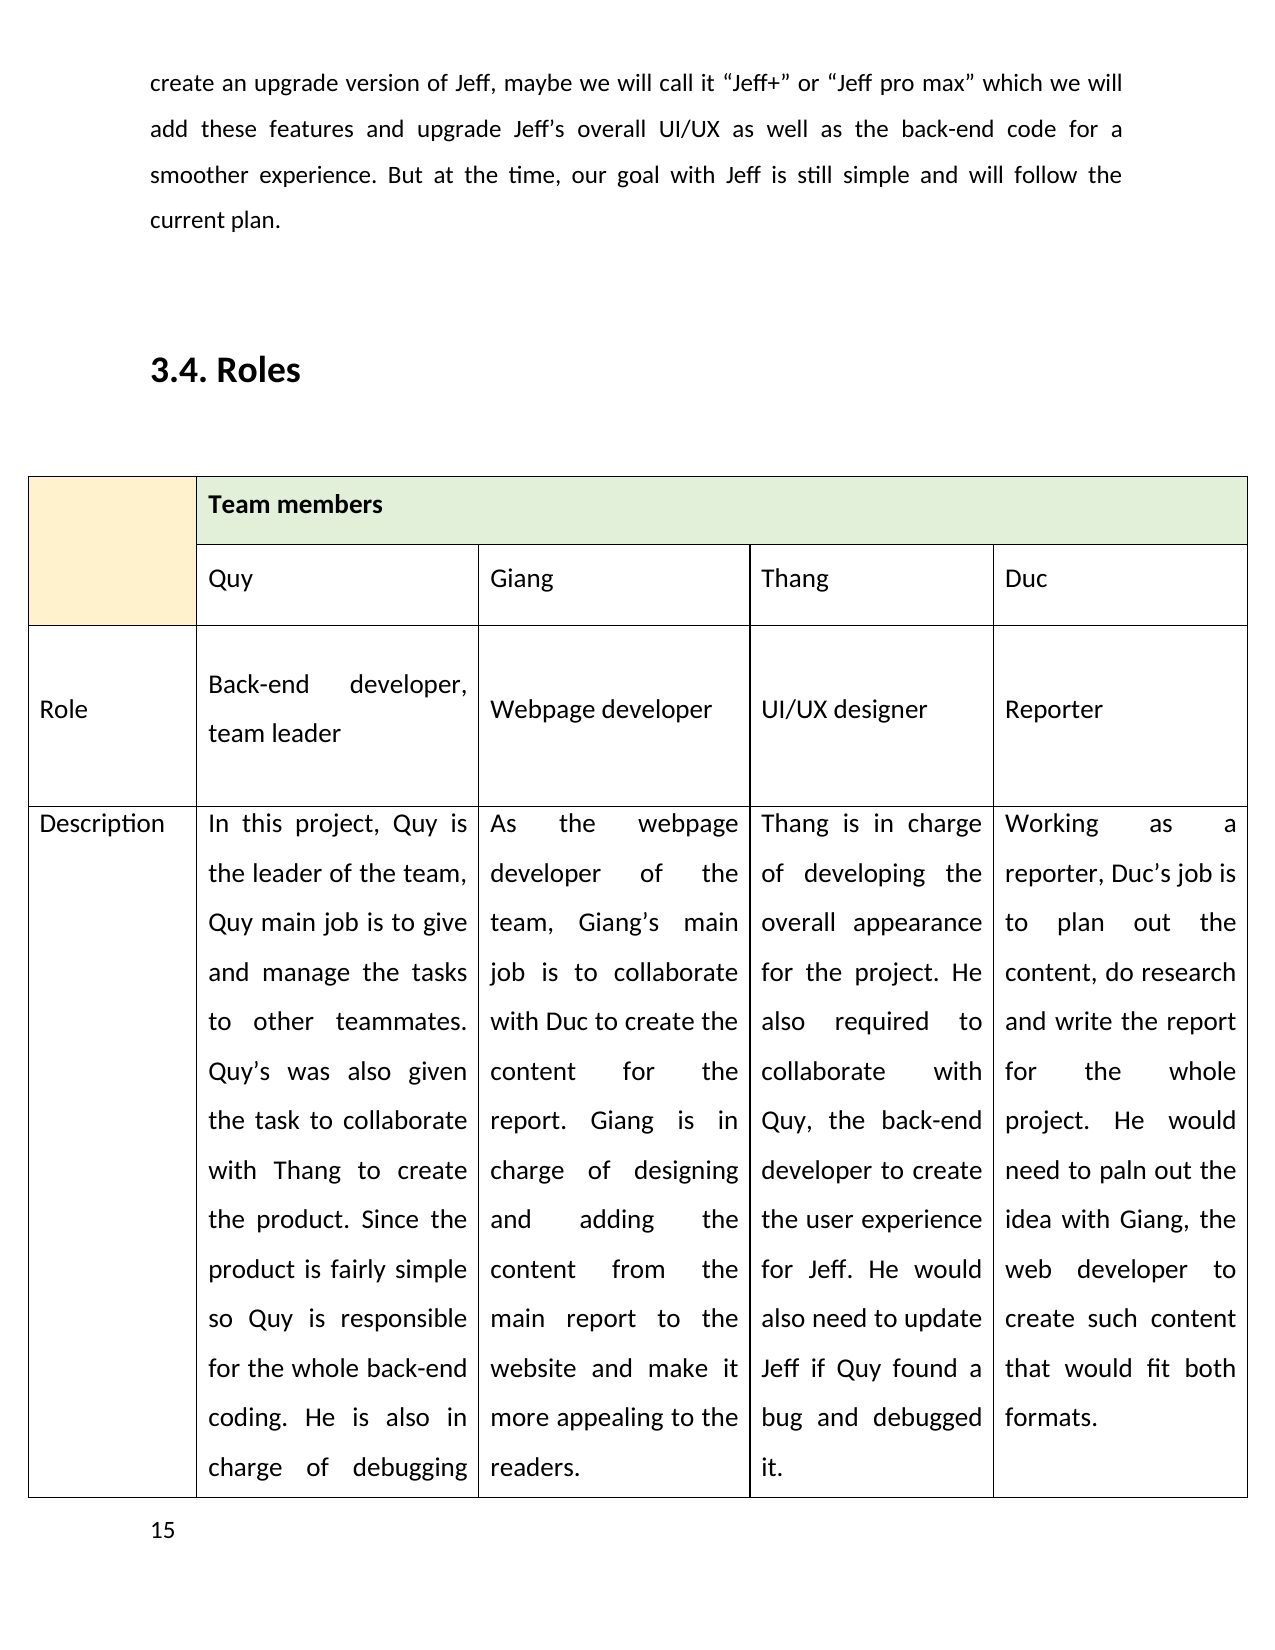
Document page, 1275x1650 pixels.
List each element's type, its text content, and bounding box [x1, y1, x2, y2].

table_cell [479, 807, 749, 1497]
table_cell Role [29, 626, 196, 806]
table_cell Back-end developer, team leader [197, 626, 478, 806]
table_header Team members [197, 477, 1247, 544]
table_cell Duc [994, 545, 1247, 625]
table_header [29, 477, 196, 625]
table_cell Webpage developer [479, 626, 749, 806]
table_cell Description [29, 807, 196, 1497]
table_cell Reporter [994, 626, 1247, 806]
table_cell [751, 807, 993, 1497]
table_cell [197, 807, 478, 1497]
table_cell Quy [197, 545, 478, 625]
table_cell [994, 807, 1247, 1497]
table_cell UI/UX designer [751, 626, 993, 806]
table_cell Giang [479, 545, 749, 625]
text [150, 67, 1125, 235]
table_cell Thang [751, 545, 993, 625]
subtitle 3.4. Roles [150, 346, 1125, 392]
